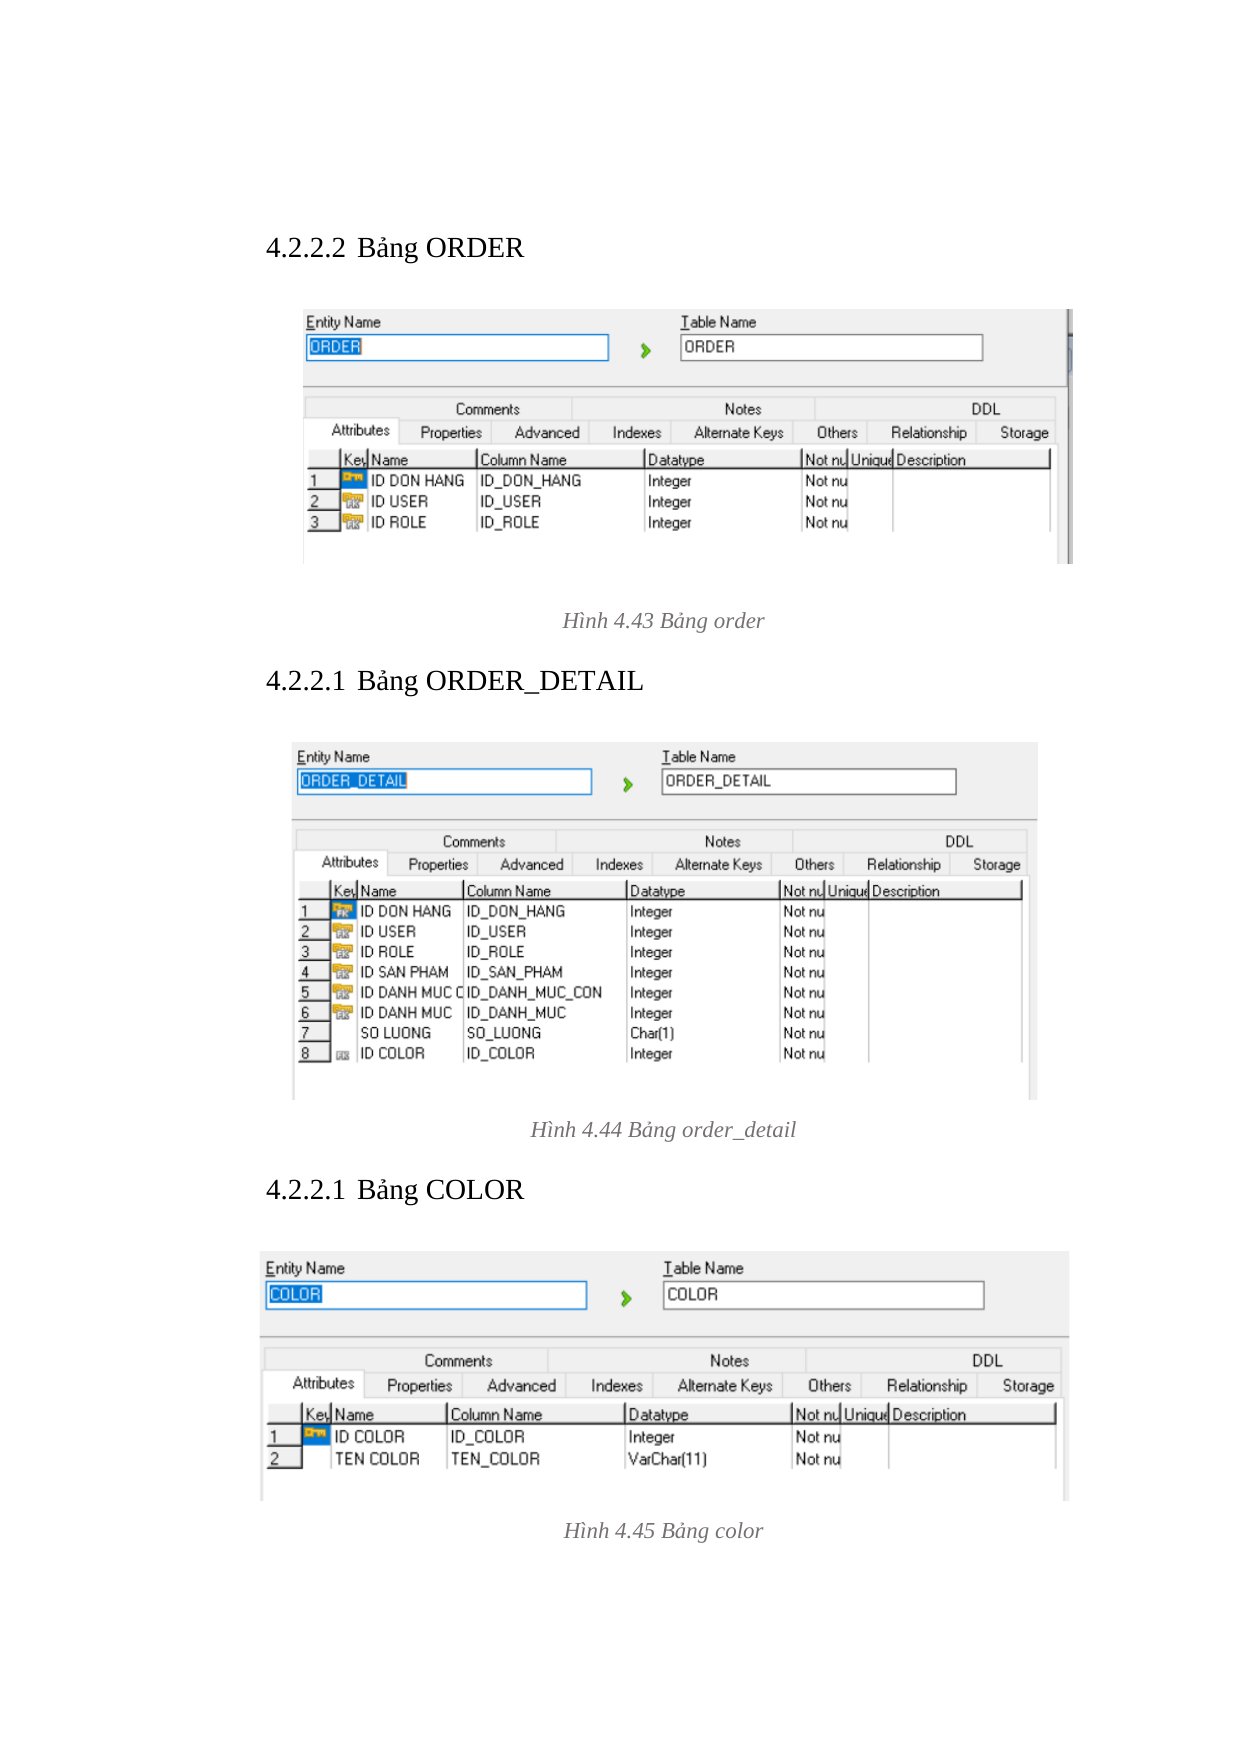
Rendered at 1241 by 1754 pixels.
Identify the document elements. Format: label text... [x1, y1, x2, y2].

picture [303, 309, 1073, 564]
picture [291, 742, 1038, 1100]
picture [259, 1251, 1070, 1501]
subtitle Bảng ORDER_DETAIL [266, 663, 1122, 696]
subtitle Bảng COLOR [266, 1172, 1122, 1206]
subtitle Bảng ORDER [266, 230, 1122, 264]
